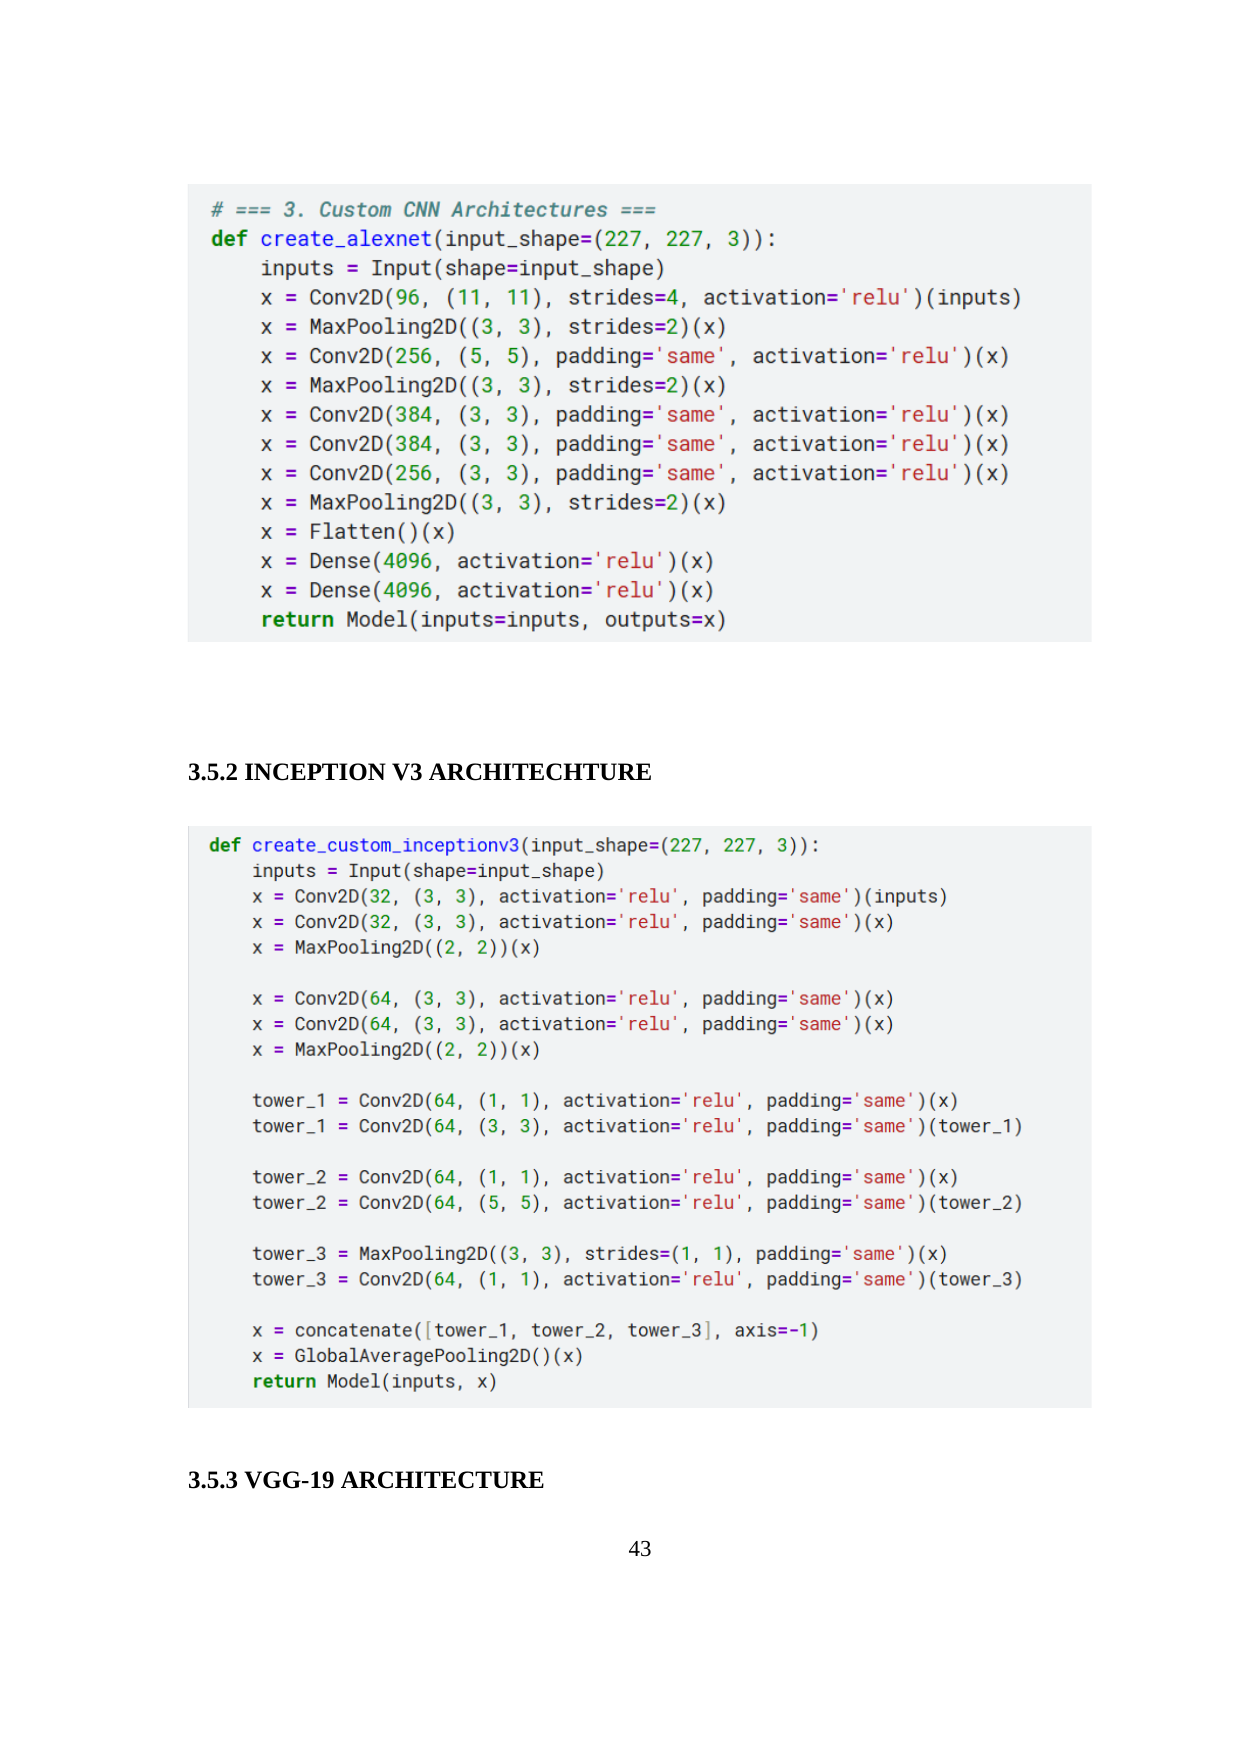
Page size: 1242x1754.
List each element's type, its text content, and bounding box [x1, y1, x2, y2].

picture [187, 184, 1092, 642]
subtitle 3.5.2 INCEPTION V3 ARCHITECHTURE [188, 757, 1092, 786]
picture [187, 826, 1092, 1408]
subtitle 3.5.3 VGG-19 ARCHITECTURE [188, 1465, 1092, 1494]
